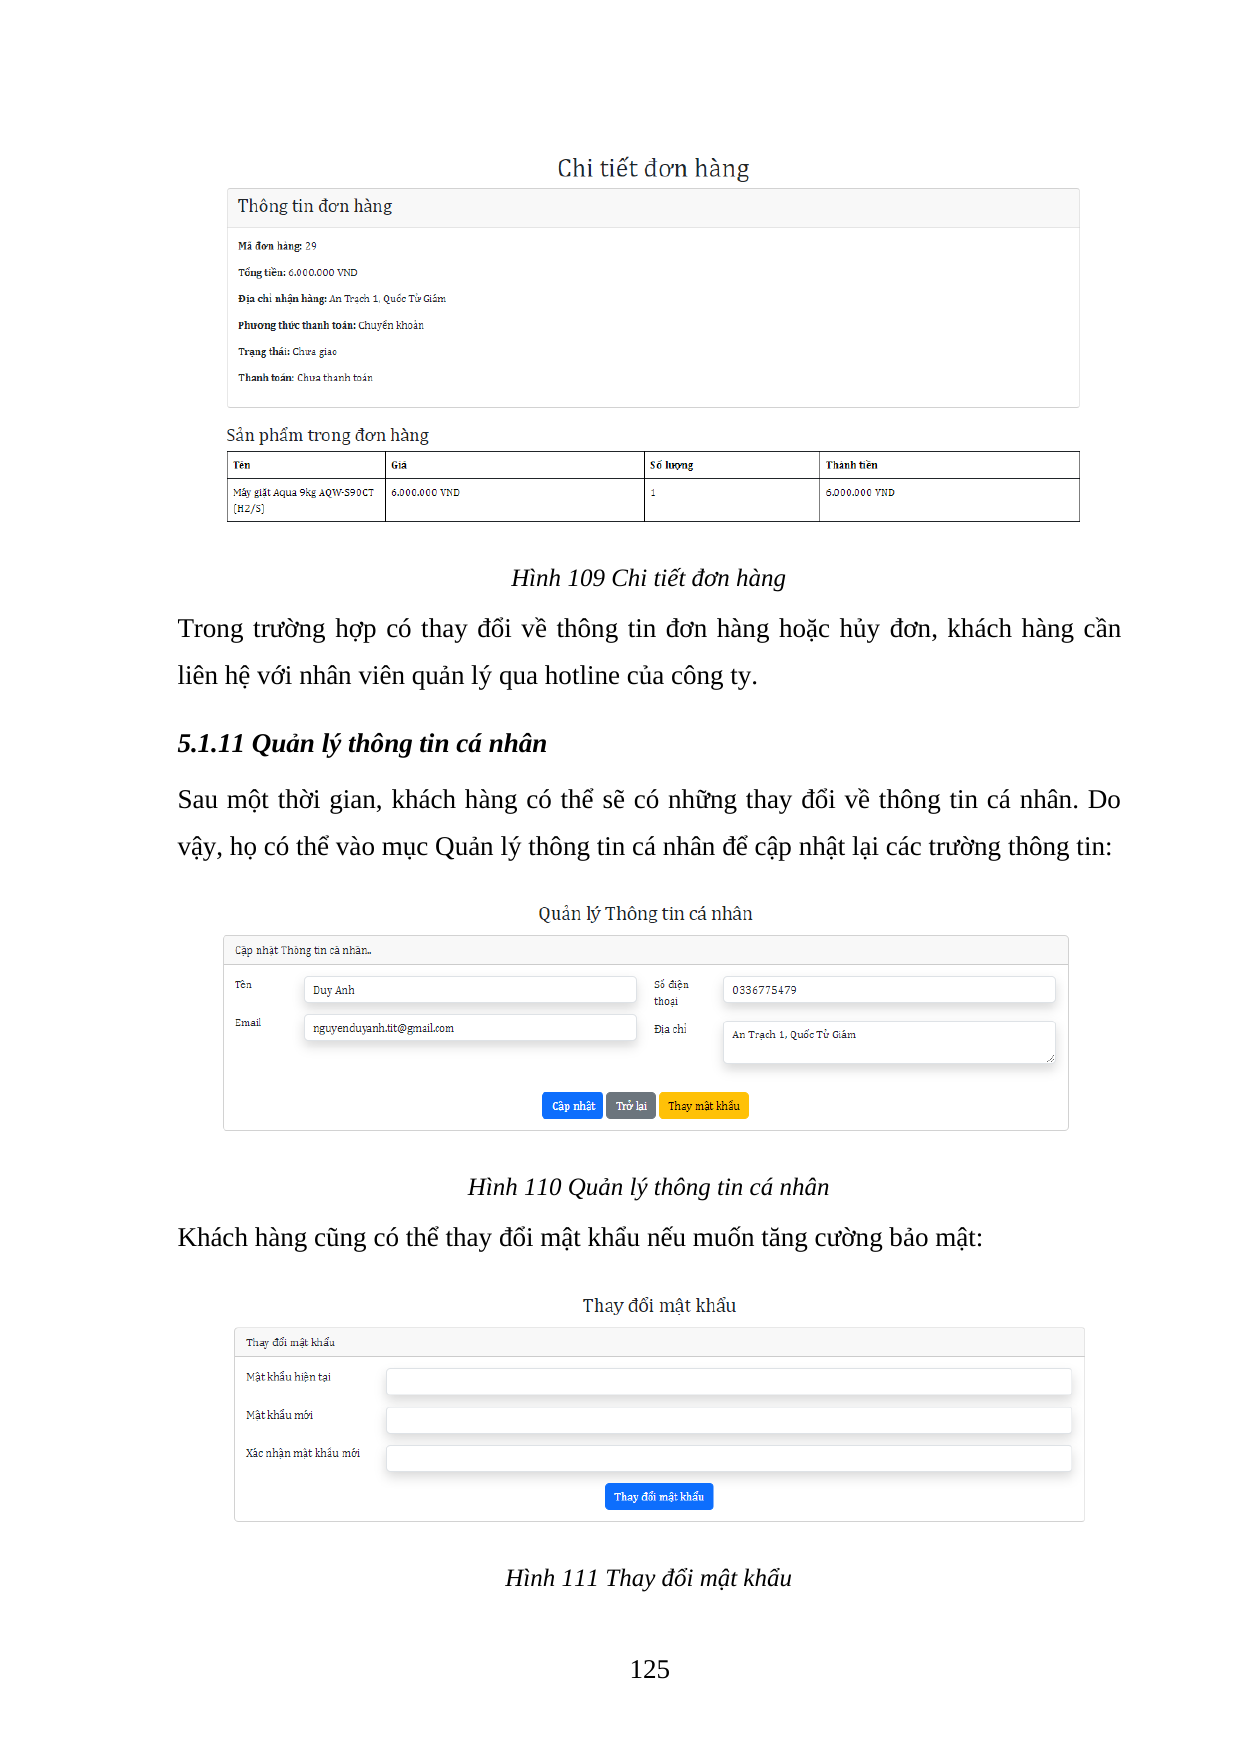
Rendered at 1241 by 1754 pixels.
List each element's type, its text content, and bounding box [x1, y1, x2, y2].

picture [177, 1289, 1123, 1527]
picture [177, 897, 1123, 1136]
picture [177, 147, 1123, 527]
text Hình 109 Chi tiết đơn hàng [177, 563, 1122, 592]
text Hình 110 Quản lý thông tin cá nhân [177, 1172, 1122, 1201]
subtitle Quản lý thông tin cá nhân [177, 727, 1122, 758]
text Trong trường hợp có thay đổi về thông tin đơn hàng hoặc hủy đơn, khách hàng cần liên hệ với nhân viên quản lý qua hotline của công ty. [177, 613, 1122, 690]
text Khách hàng cũng có thể thay đổi mật khẩu nếu muốn tăng cường bảo mật: [177, 1222, 1122, 1253]
text Sau một thời gian, khách hàng có thể sẽ có những thay đổi về thông tin cá nhân. Do vậy, họ có thể vào mục Quản lý thông tin cá nhân để cập nhật lại các trường thông tin: [177, 783, 1122, 861]
text Hình 111 Thay đổi mật khẩu [177, 1563, 1122, 1592]
